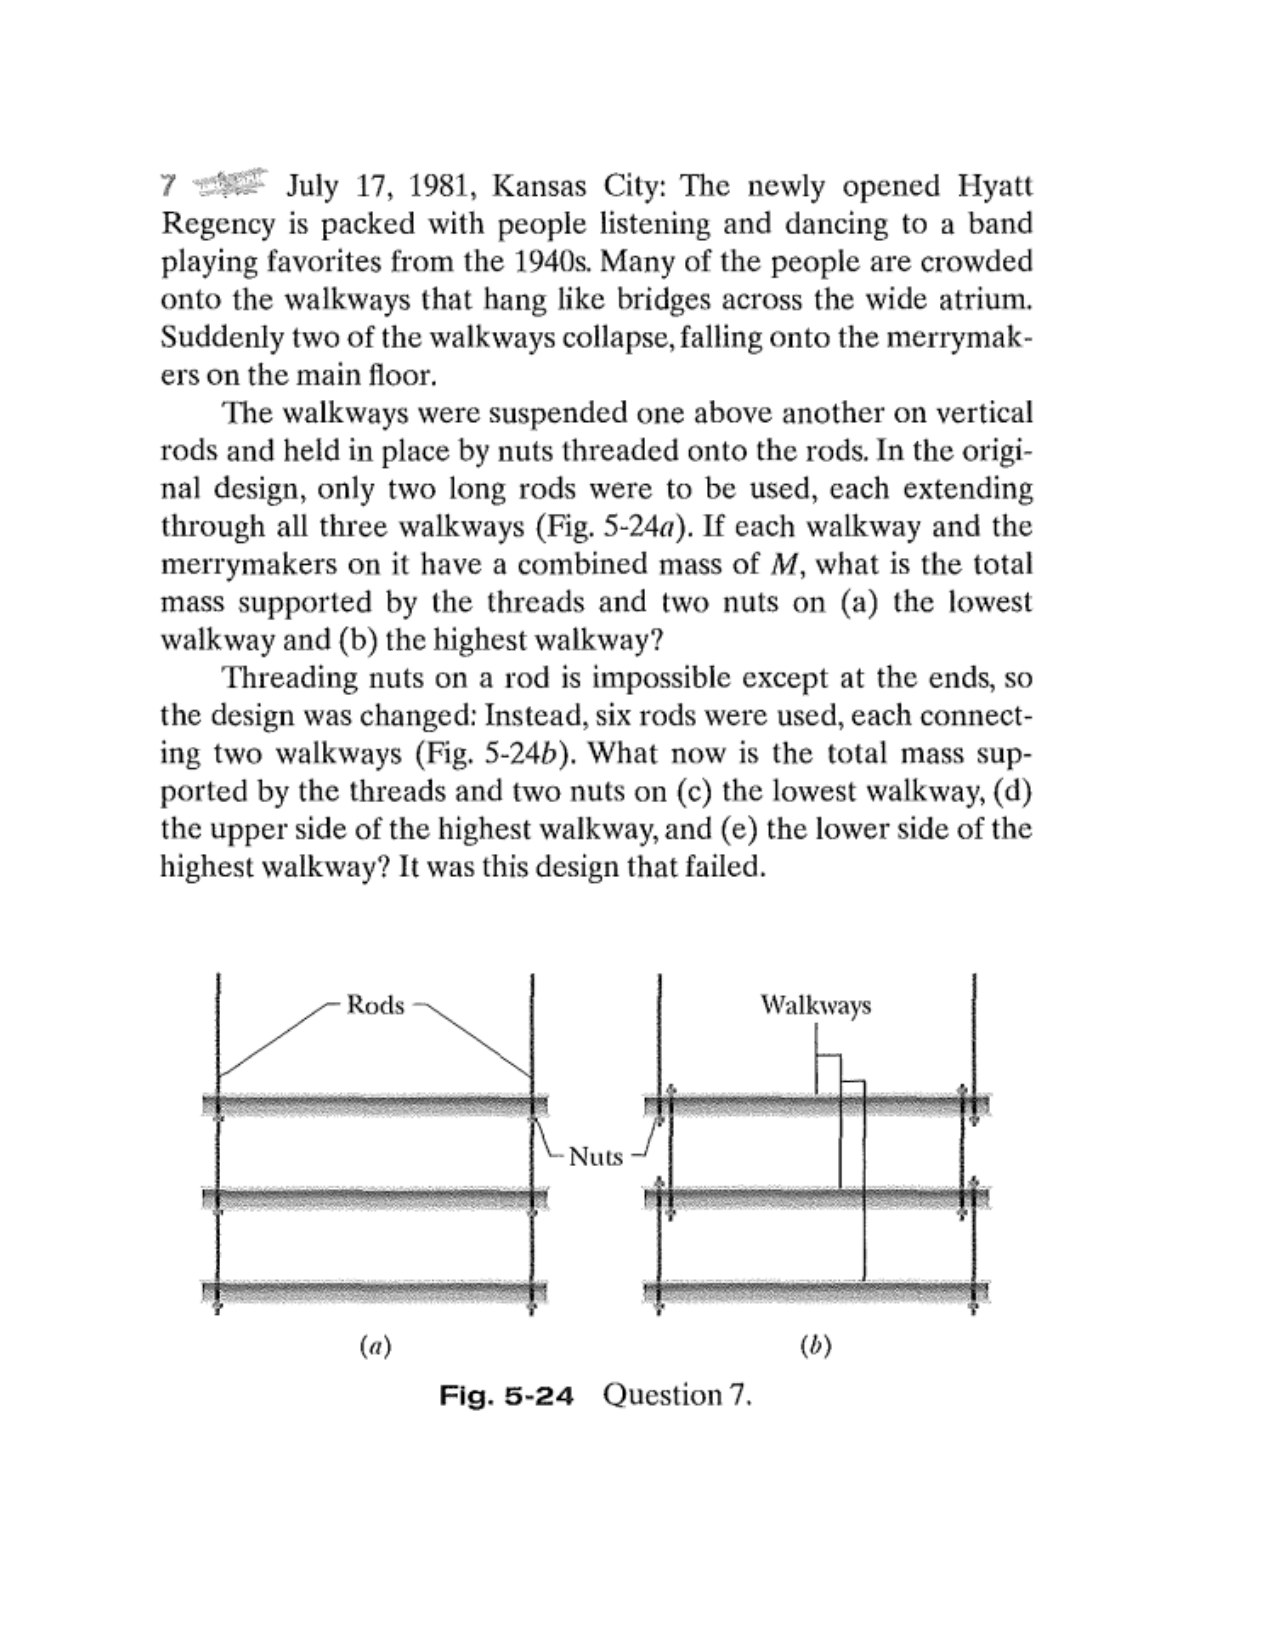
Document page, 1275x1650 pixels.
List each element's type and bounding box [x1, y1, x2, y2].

picture [135, 150, 1075, 1433]
